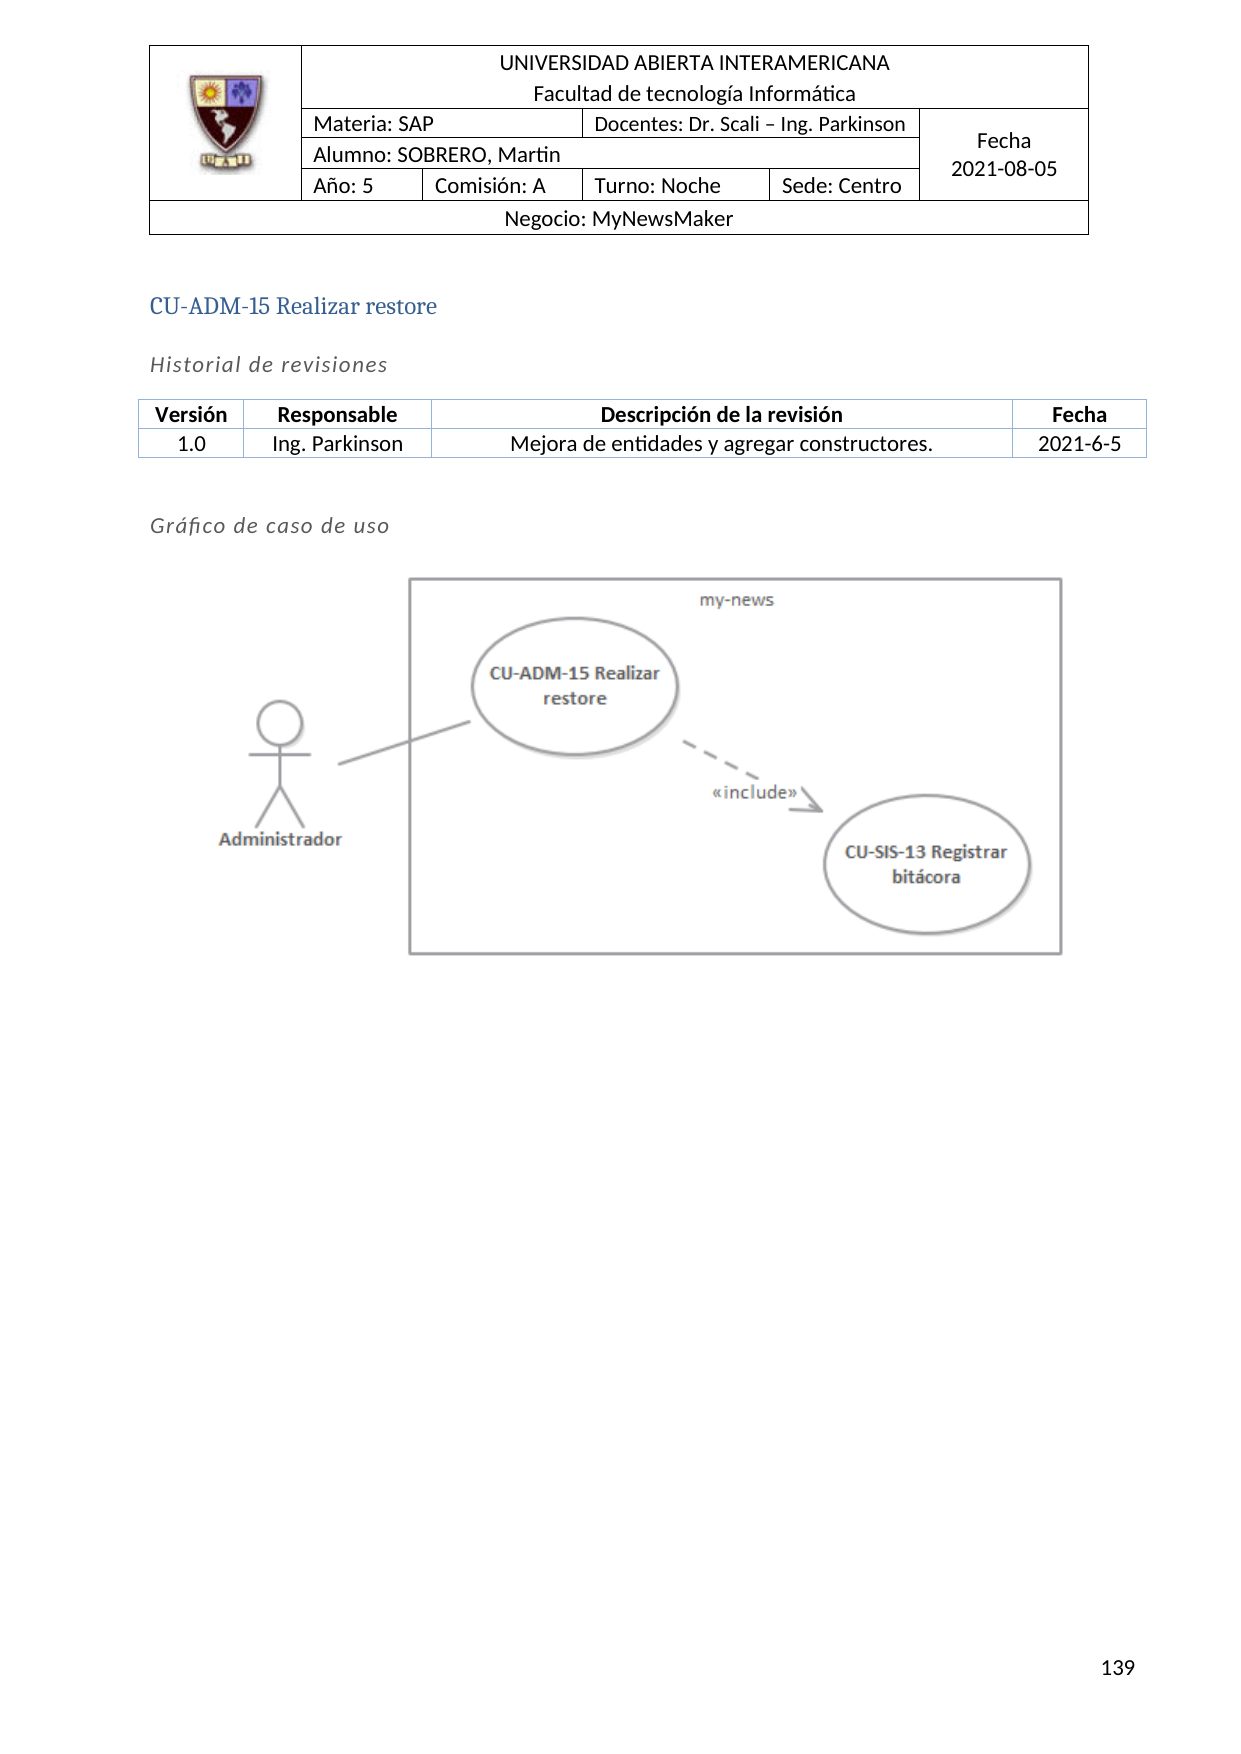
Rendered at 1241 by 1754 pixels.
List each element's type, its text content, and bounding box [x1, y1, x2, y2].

subtitle Gráfico de caso de uso [150, 511, 1135, 539]
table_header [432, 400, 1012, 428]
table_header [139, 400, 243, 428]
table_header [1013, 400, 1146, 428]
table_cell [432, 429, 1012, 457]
picture [216, 559, 1069, 965]
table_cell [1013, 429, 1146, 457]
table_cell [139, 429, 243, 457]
subtitle Historial de revisiones [150, 350, 1135, 378]
picture [175, 67, 276, 180]
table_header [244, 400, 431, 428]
subtitle CU-ADM-15 Realizar restore [150, 292, 1135, 321]
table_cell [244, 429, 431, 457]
